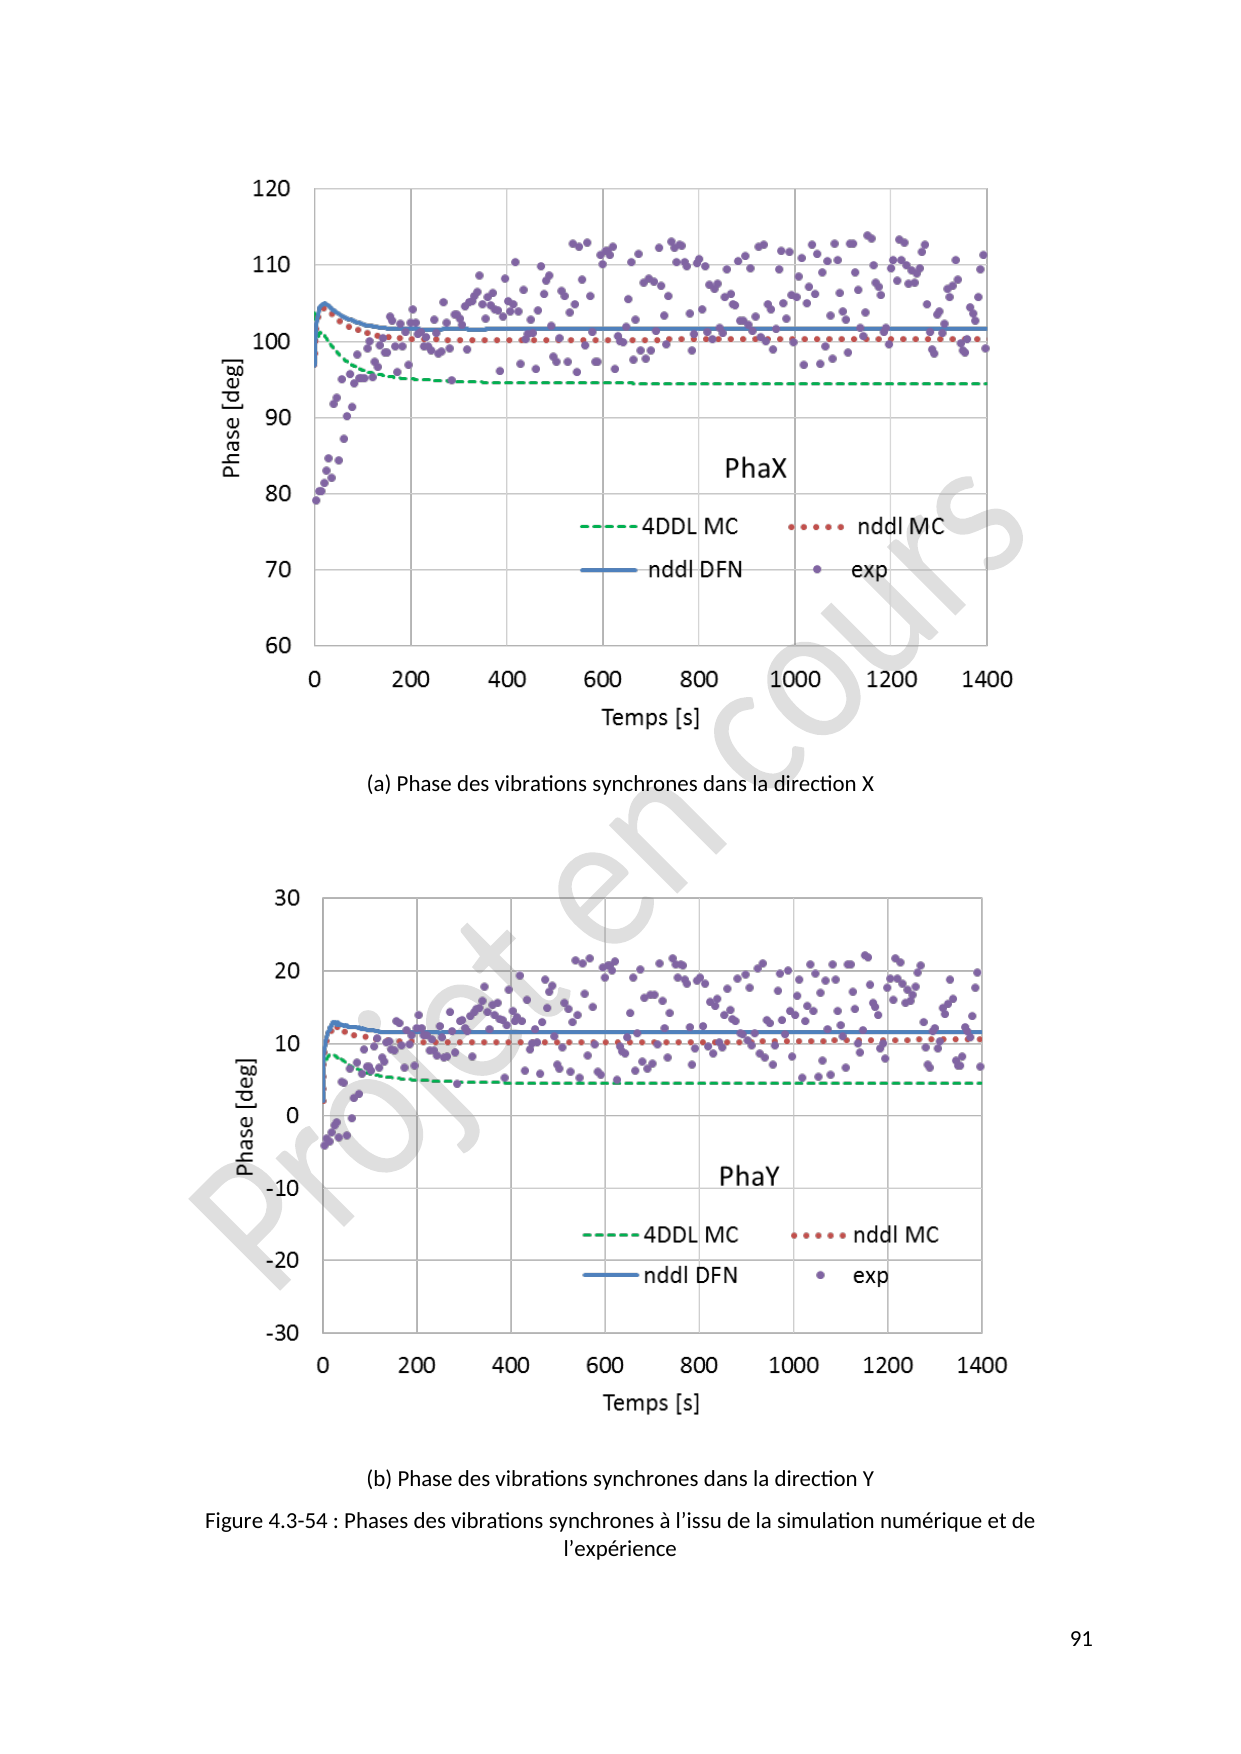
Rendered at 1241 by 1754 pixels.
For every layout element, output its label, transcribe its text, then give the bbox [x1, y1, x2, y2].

text (a) Phase des vibrations synchrones dans la direction X [148, 769, 1093, 797]
picture [195, 147, 1045, 755]
picture [201, 852, 1039, 1451]
text (b) Phase des vibrations synchrones dans la direction Y [148, 1464, 1093, 1492]
